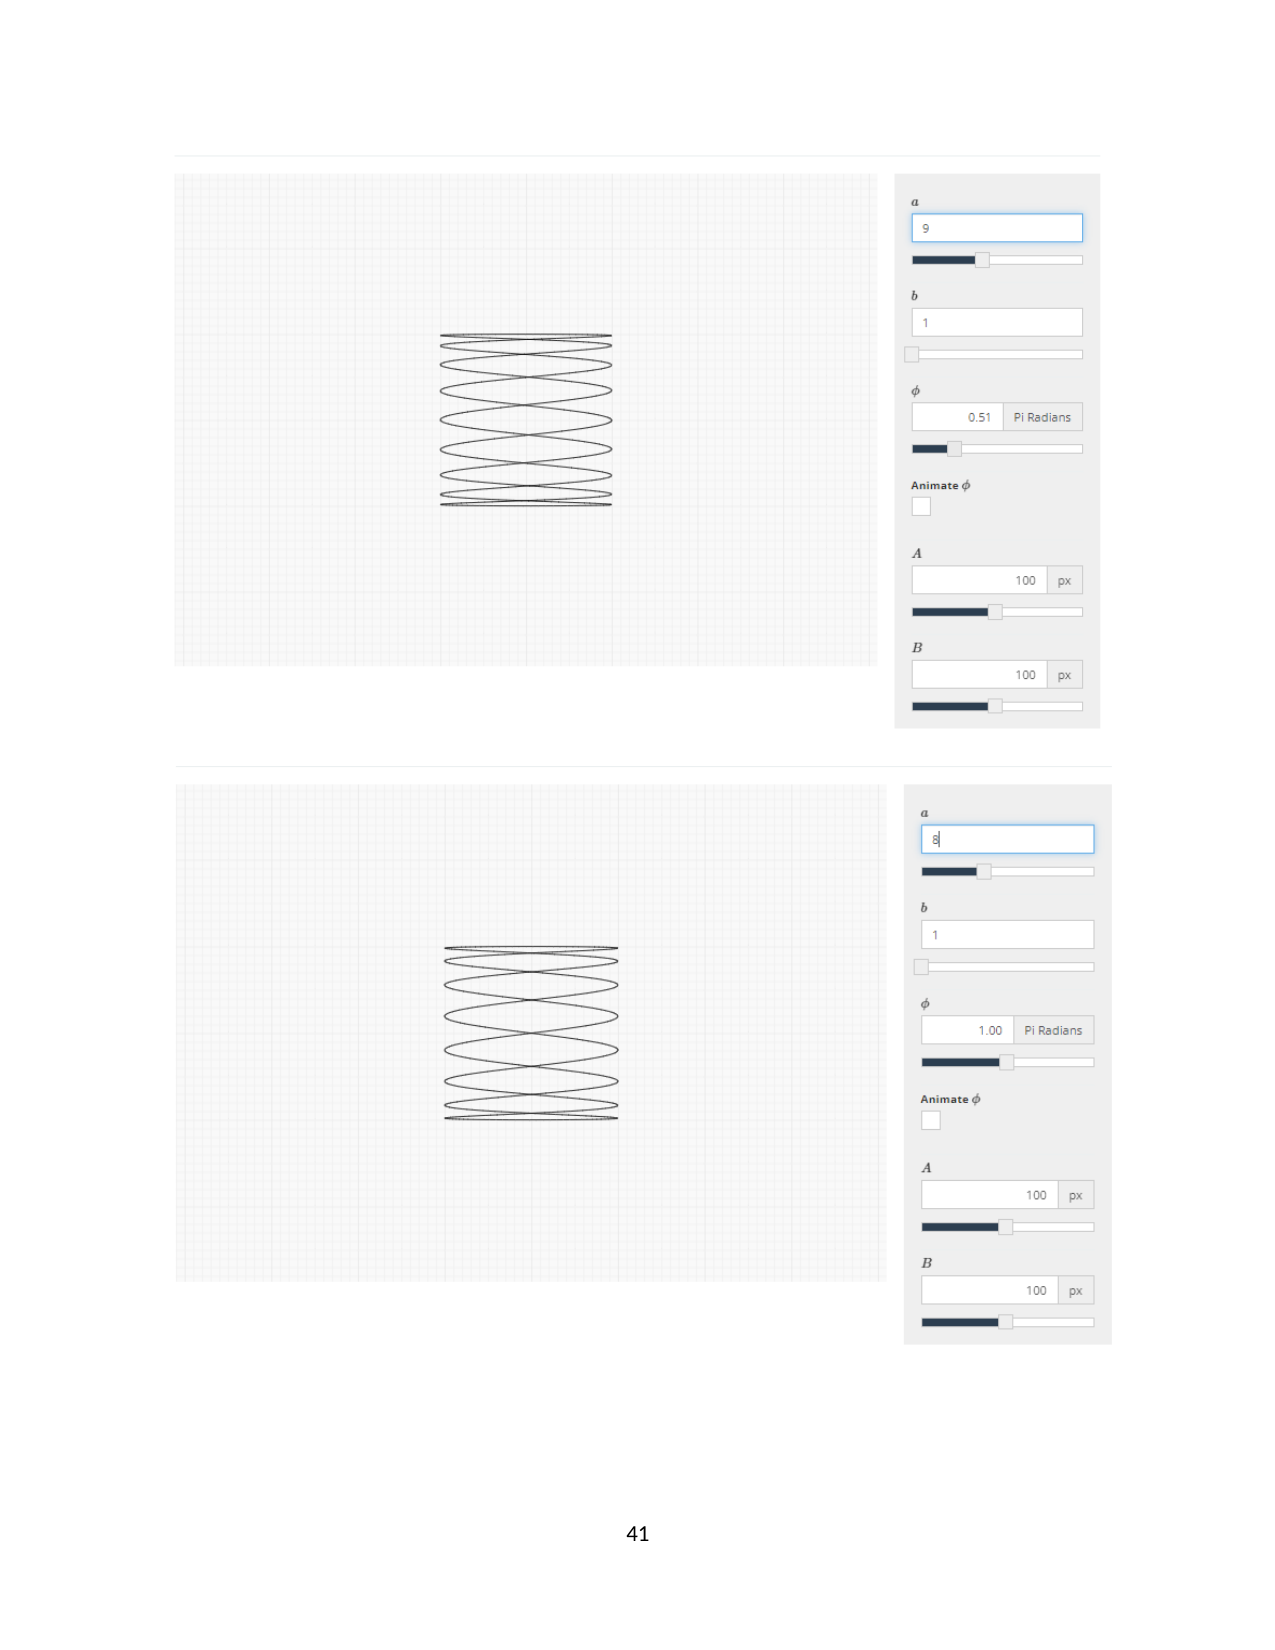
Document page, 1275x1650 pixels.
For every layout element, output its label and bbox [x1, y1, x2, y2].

picture [150, 766, 1125, 1362]
picture [150, 150, 1125, 765]
